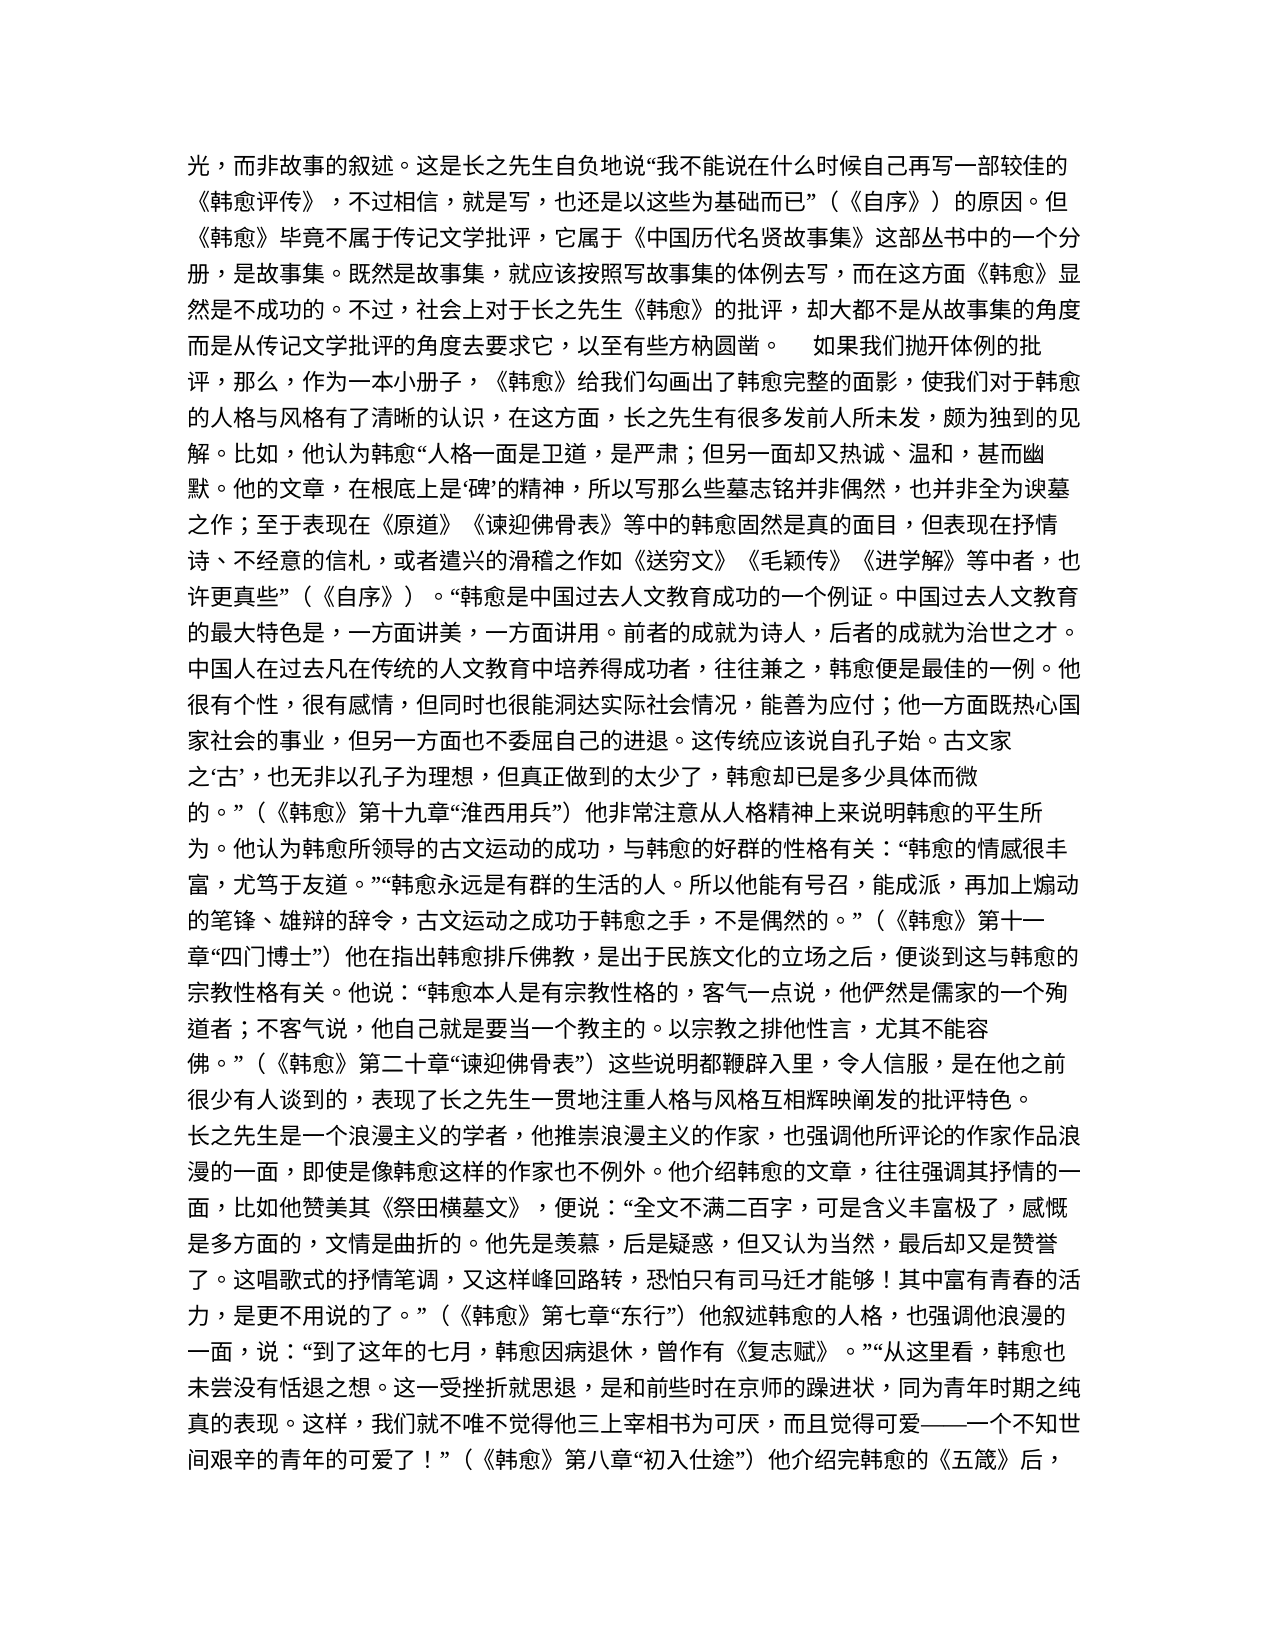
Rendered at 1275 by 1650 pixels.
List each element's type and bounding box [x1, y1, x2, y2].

text [187, 150, 1087, 1475]
